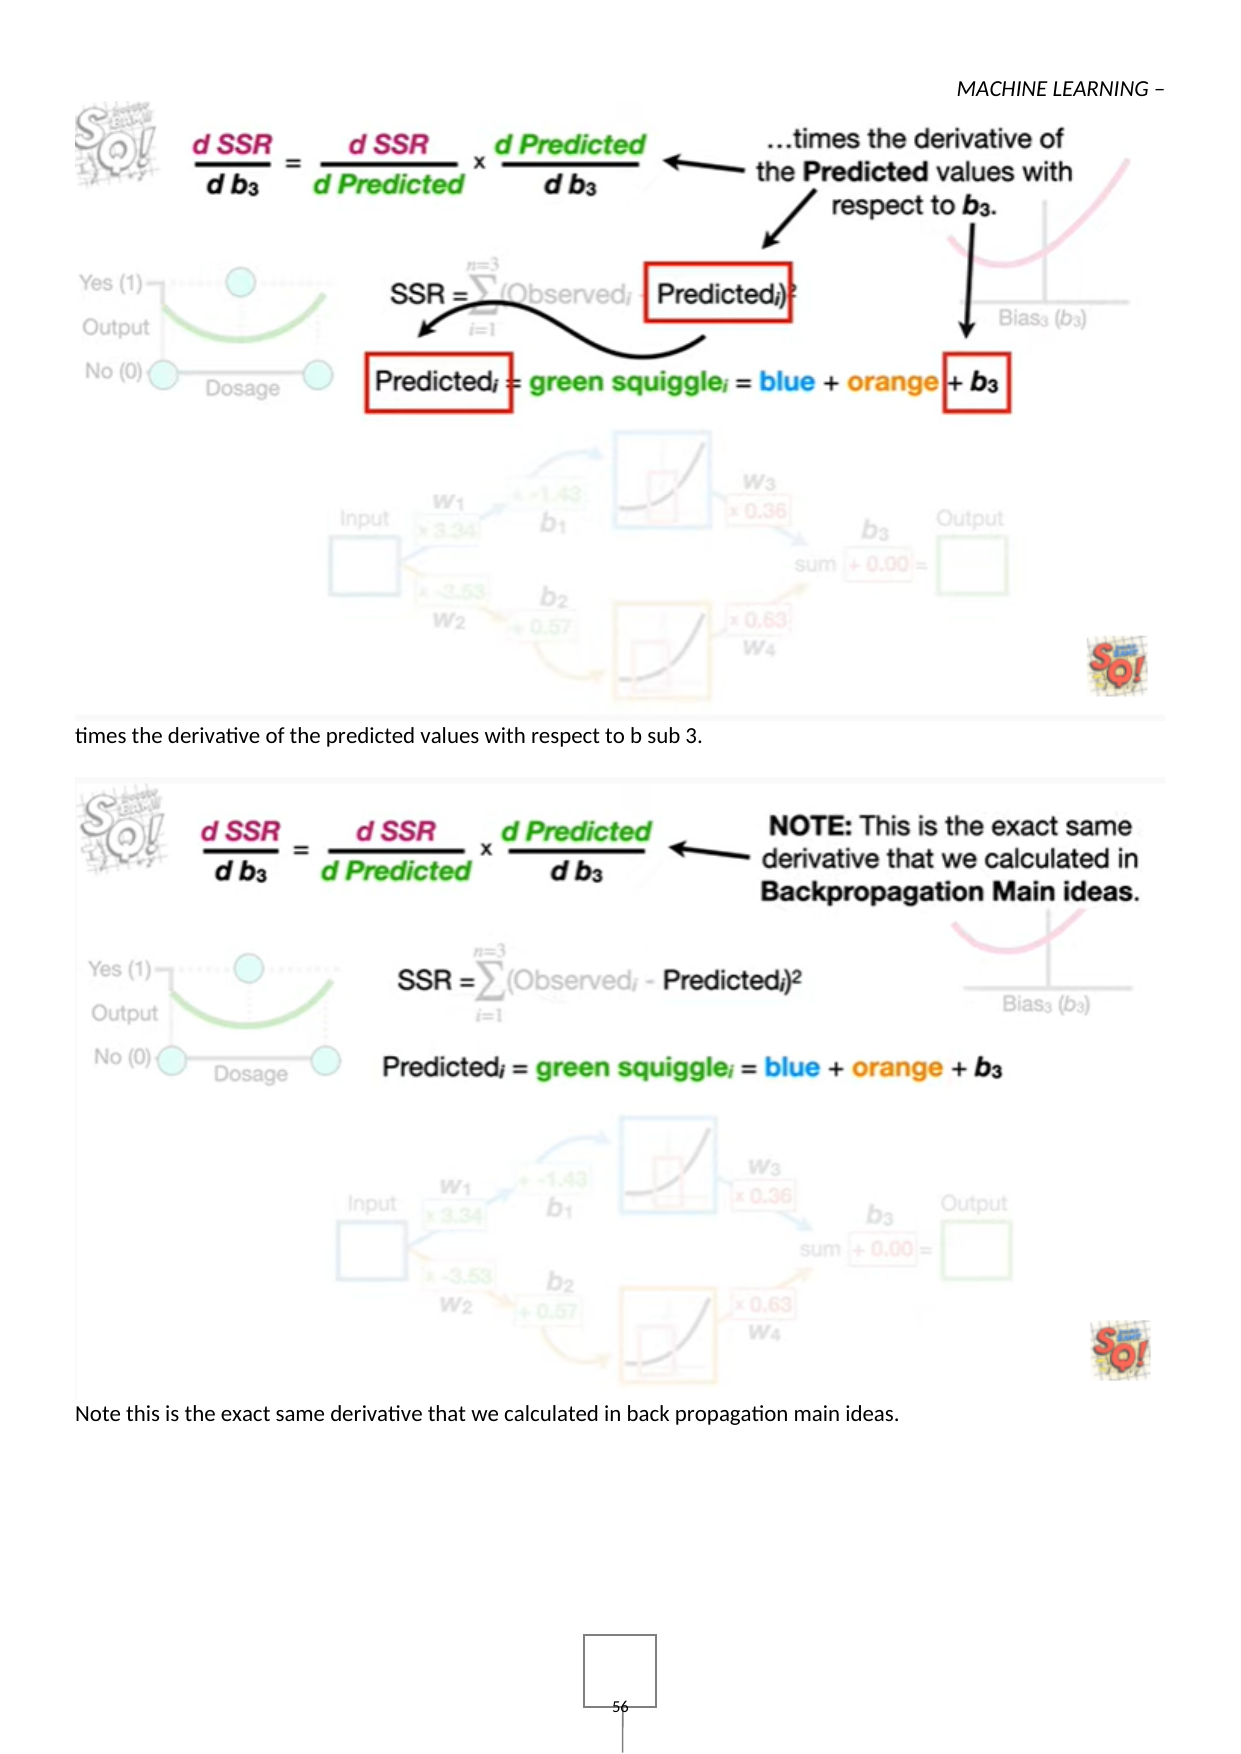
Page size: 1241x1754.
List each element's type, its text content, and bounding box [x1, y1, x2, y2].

picture [75, 777, 1166, 1399]
text Note this is the exact same derivative that we calculated in back propagation main ideas. [75, 1399, 1165, 1427]
text times the derivative of the predicted values with respect to b sub 3. [75, 721, 1165, 749]
picture [75, 101, 1166, 721]
